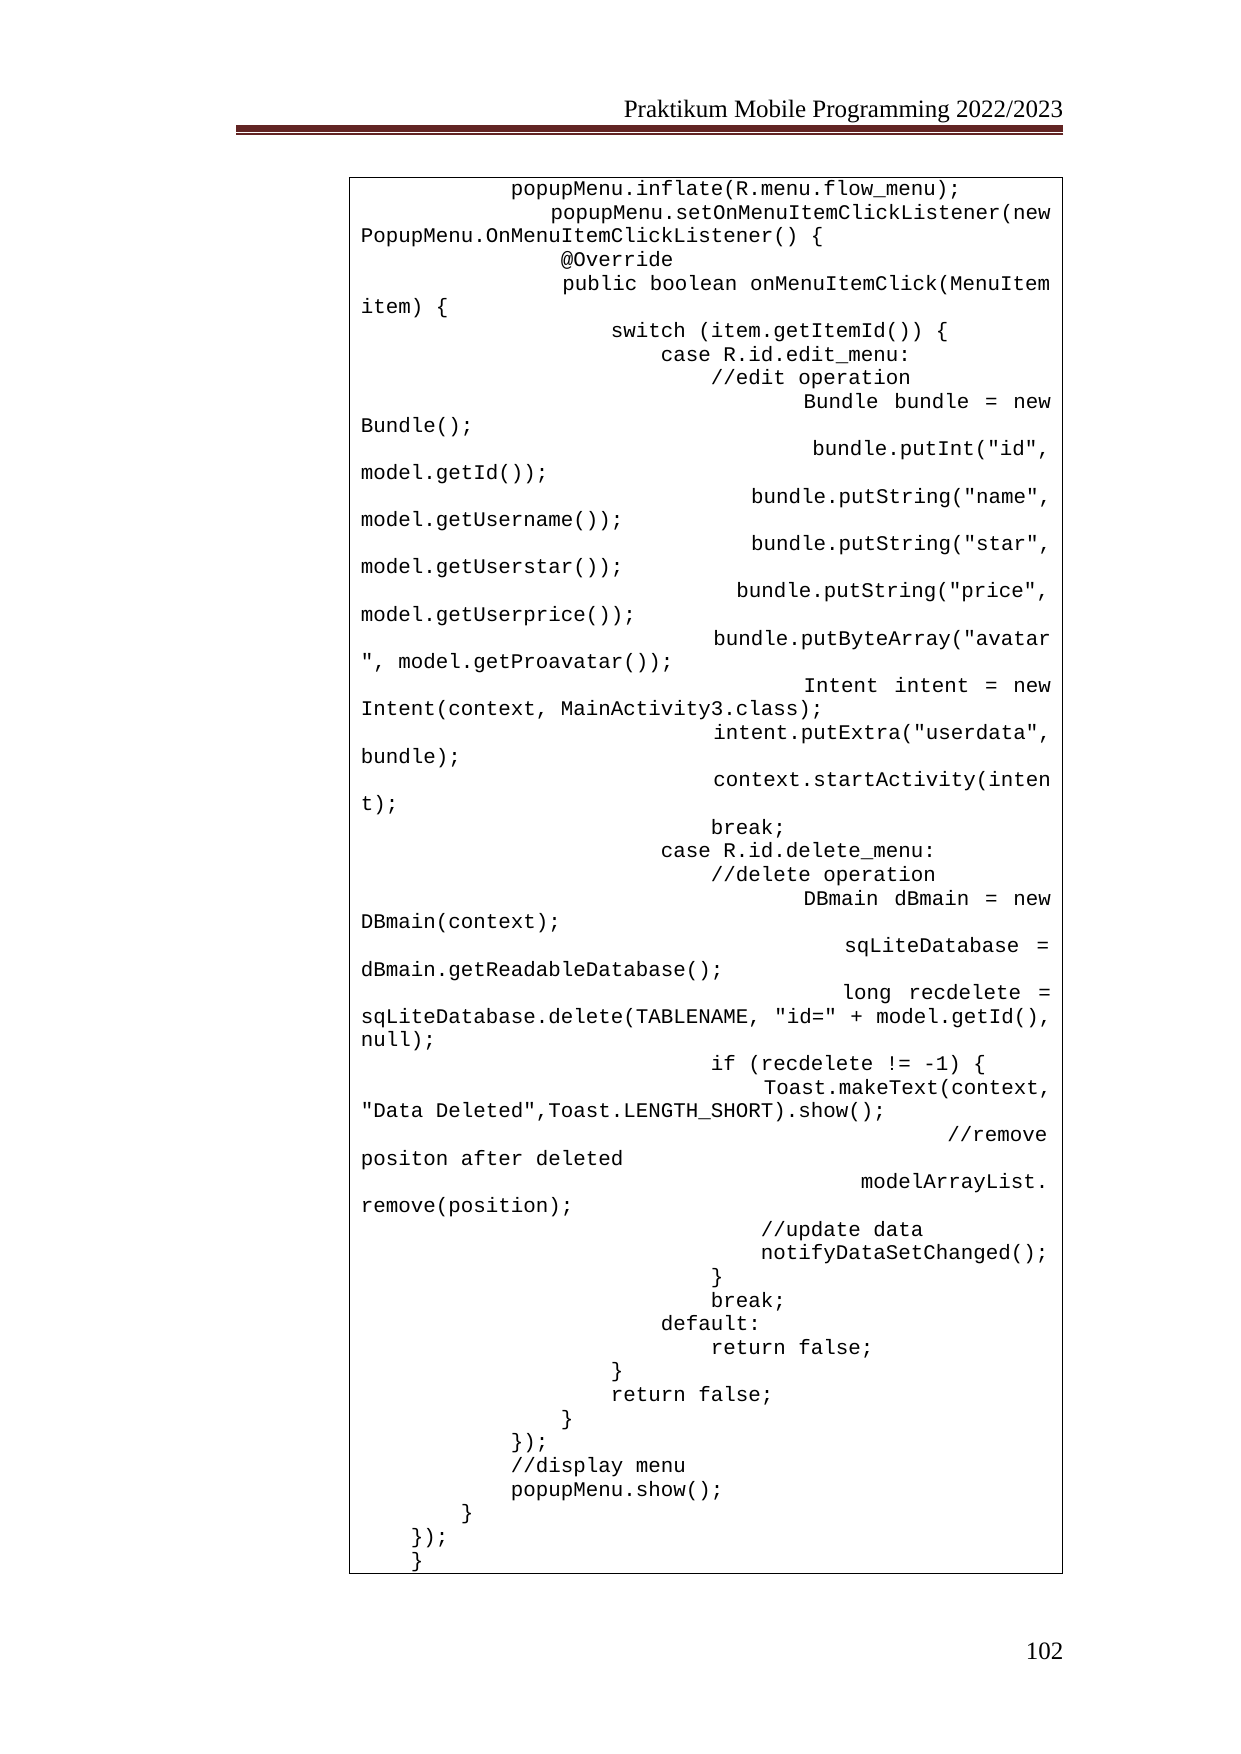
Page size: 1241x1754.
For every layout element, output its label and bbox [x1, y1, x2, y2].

table_header [350, 178, 1062, 1573]
